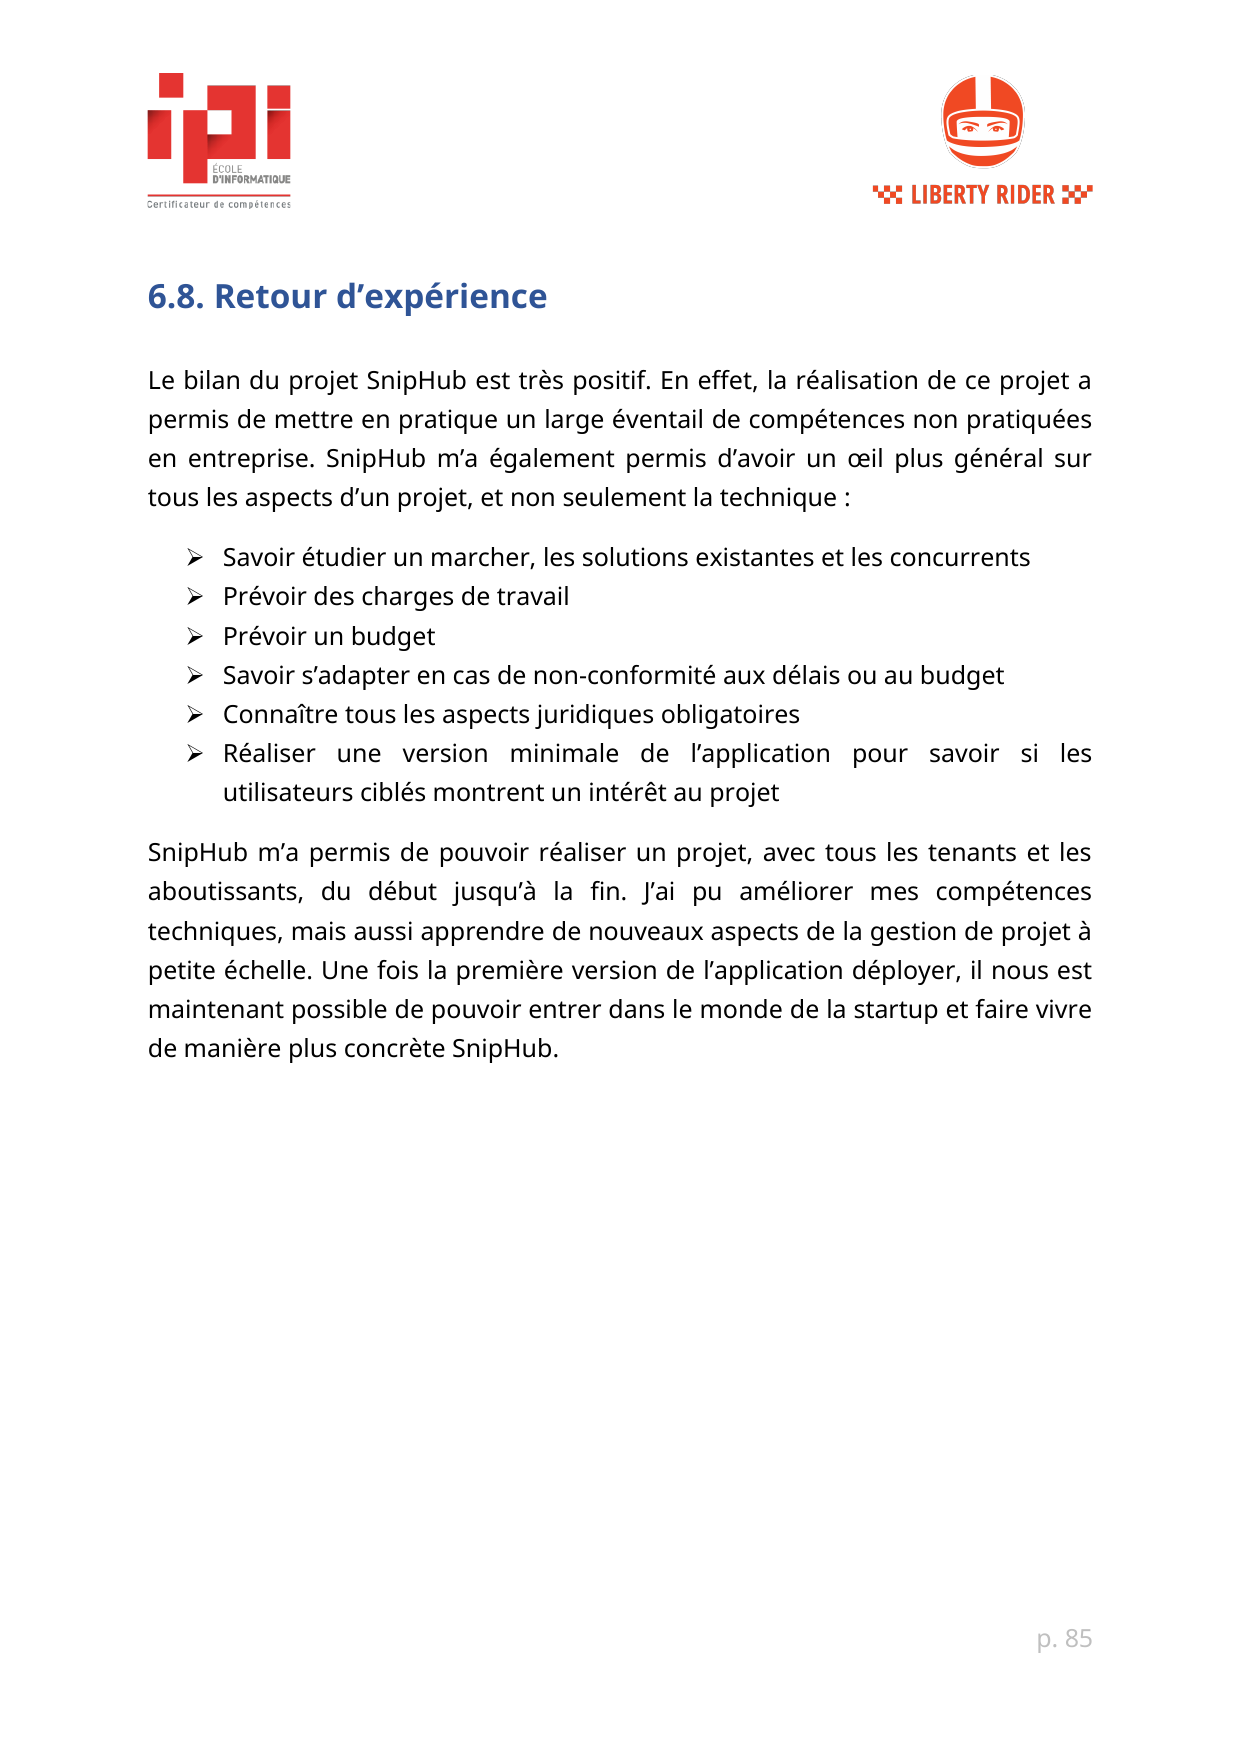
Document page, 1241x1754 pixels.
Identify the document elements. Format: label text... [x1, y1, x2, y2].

list Réaliser une version minimale de l’application pour savoir si les utilisateurs ciblés montrent un intérêt au projet [185, 736, 1093, 809]
text Le bilan du projet SnipHub est très positif. En effet, la réalisation de ce projet a permis de mettre en pratique un large éventail de compétences non pratiquées en entreprise. SnipHub m’a également permis d’avoir un œil plus général sur tous les aspects d’un projet, et non seulement la technique : [148, 362, 1093, 514]
list Prévoir un budget [185, 618, 1093, 652]
picture [147, 73, 291, 209]
picture [872, 75, 1093, 209]
subtitle Retour d’expérience [148, 273, 1093, 318]
list Prévoir des charges de travail [185, 579, 1093, 613]
text SnipHub m’a permis de pouvoir réaliser un projet, avec tous les tenants et les aboutissants, du début jusqu’à la fin. J’ai pu améliorer mes compétences techniques, mais aussi apprendre de nouveaux aspects de la gestion de projet à petite échelle. Une fois la première version de l’application déployer, il nous est maintenant possible de pouvoir entrer dans le monde de la startup et faire vivre de manière plus concrète SnipHub. [148, 835, 1093, 1065]
list Savoir étudier un marcher, les solutions existantes et les concurrents [185, 540, 1093, 574]
list Savoir s’adapter en cas de non-conformité aux délais ou au budget [185, 657, 1093, 691]
list Connaître tous les aspects juridiques obligatoires [185, 697, 1093, 731]
